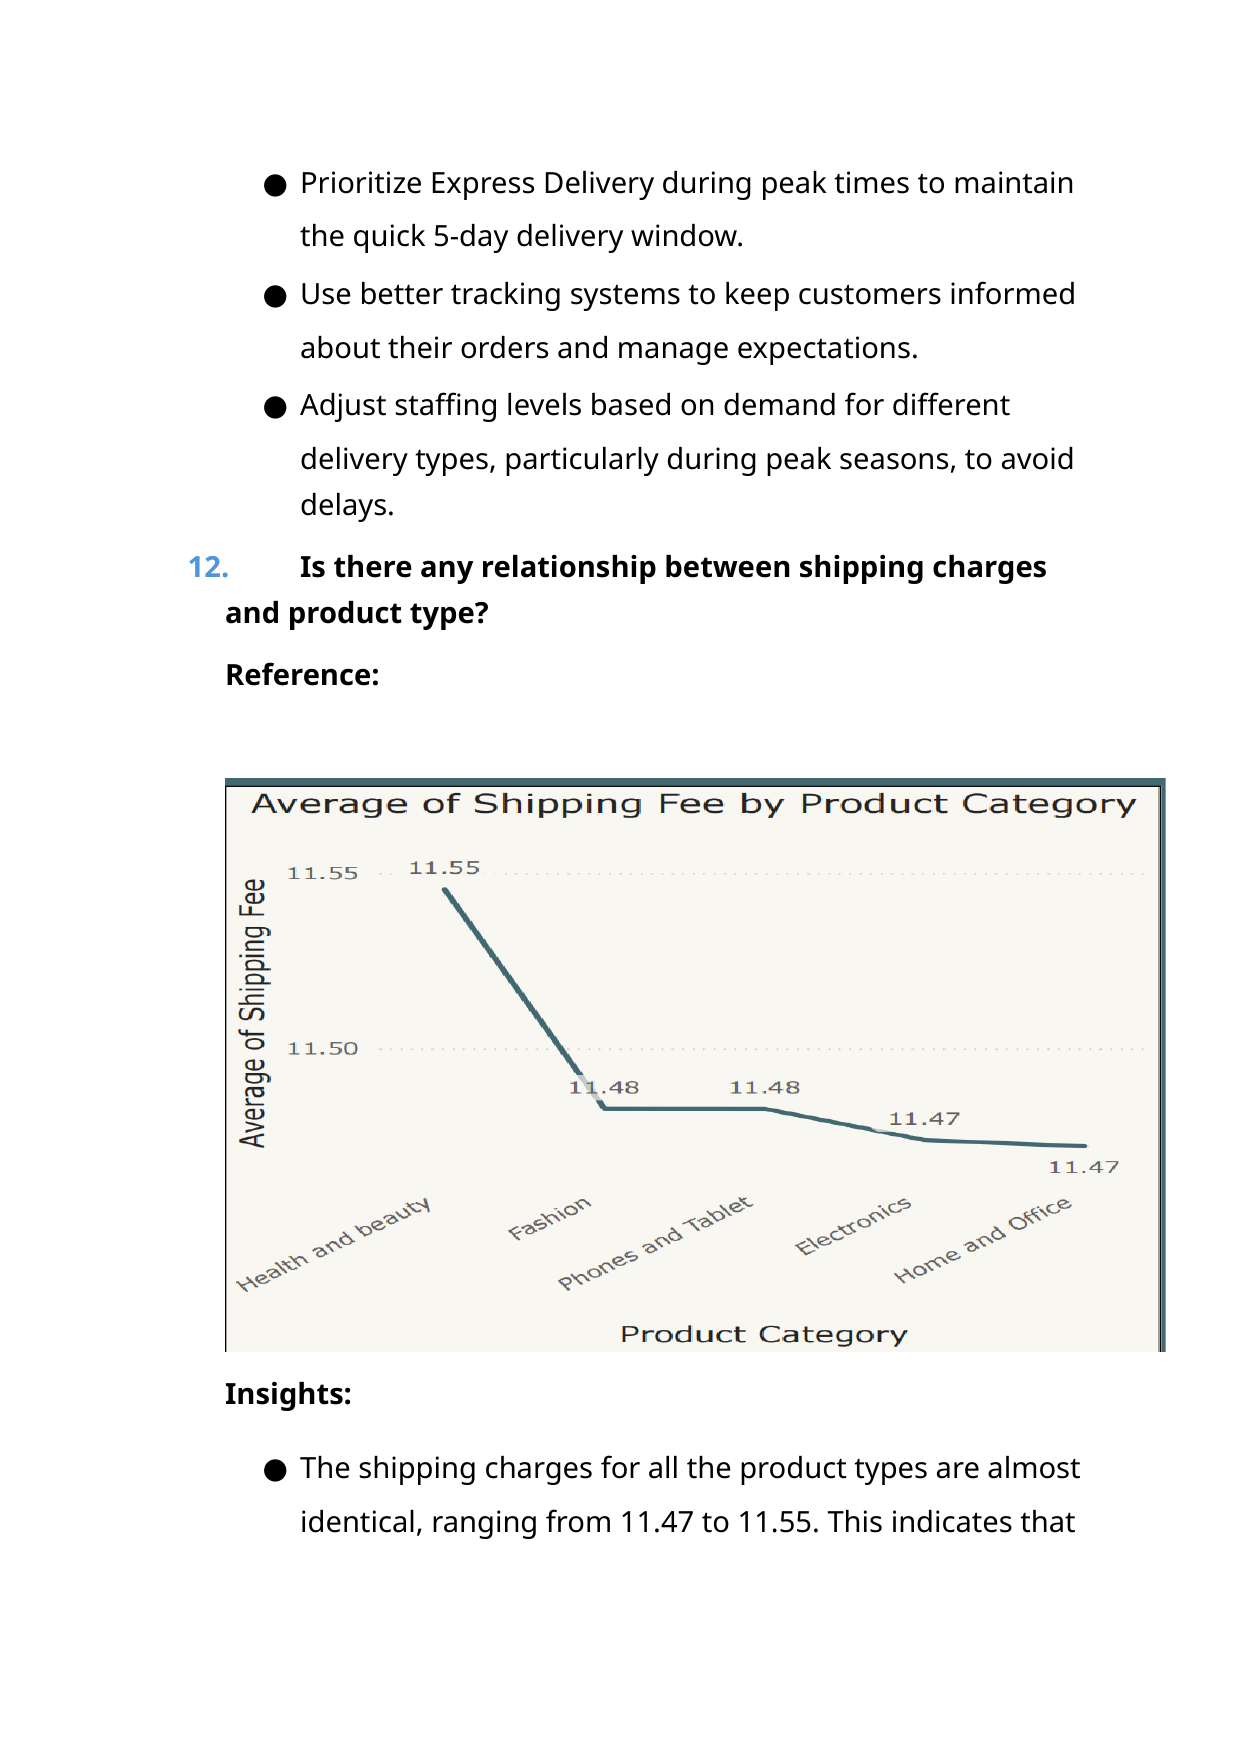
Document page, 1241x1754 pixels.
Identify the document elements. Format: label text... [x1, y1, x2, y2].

list Prioritize Express Delivery during peak times to maintain the quick 5-day delivery window. [262, 150, 1090, 255]
list Is there any relationship between shipping charges and product type? [187, 546, 1090, 632]
list Use better tracking systems to keep customers informed about their orders and manage expectations. [262, 261, 1090, 367]
list Adjust staffing levels based on demand for different delivery types, particularly during peak seasons, to avoid delays. [262, 373, 1090, 524]
text Reference: [225, 654, 1090, 694]
text Insights: [225, 1373, 1090, 1413]
picture [225, 778, 1166, 1352]
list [262, 1436, 1090, 1541]
